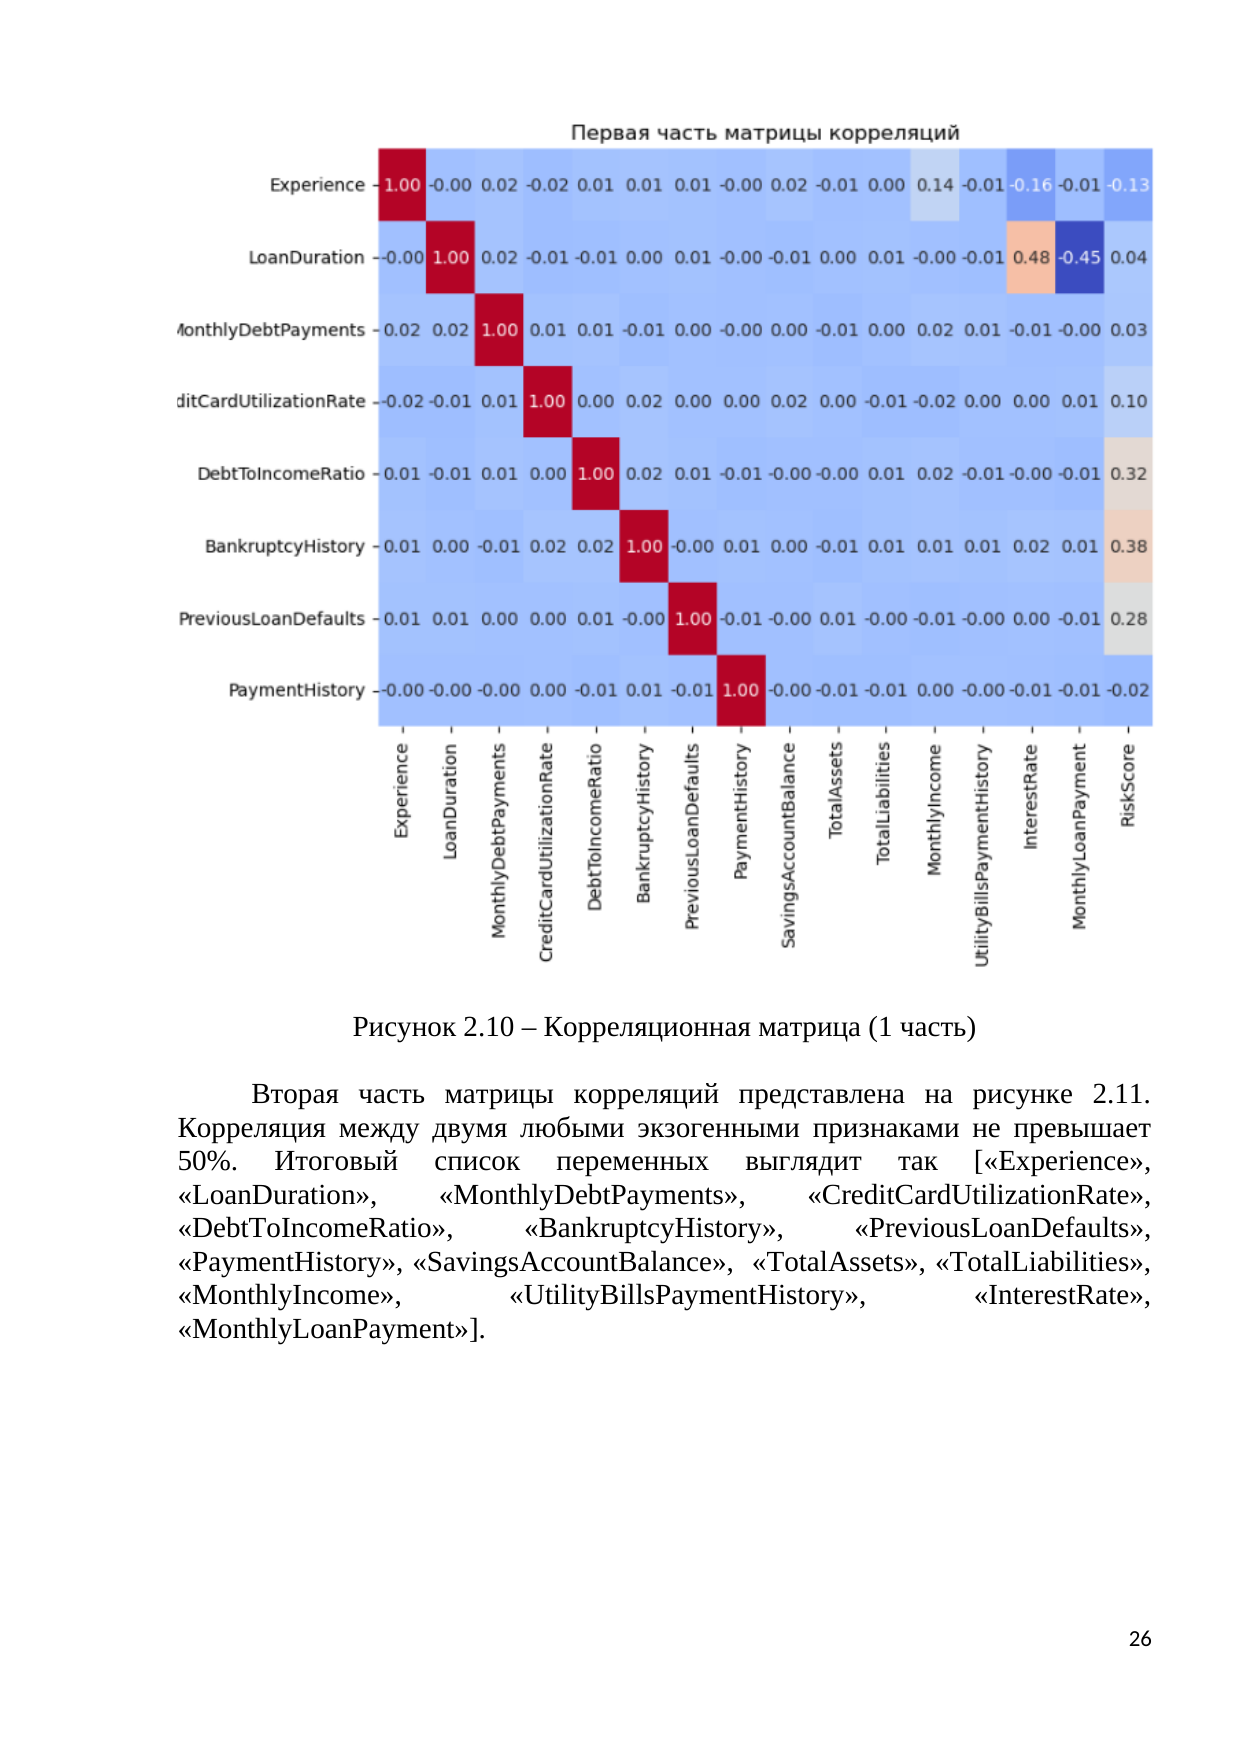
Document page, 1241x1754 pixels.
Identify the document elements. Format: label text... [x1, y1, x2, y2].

picture [177, 118, 1169, 976]
text Рисунок 2.10 – Корреляционная матрица (1 часть) [177, 1009, 1152, 1043]
text Вторая часть матрицы корреляций представлена на рисунке 2.11. Корреляция между двумя любыми экзогенными признаками не превышает 50%. Итоговый список переменных выглядит так [«Experience», «LoanDuration», «MonthlyDebtPayments», «CreditCardUtilizationRate», «DebtToIncomeRatio», «BankruptcyHistory», «PreviousLoanDefaults», «PaymentHistory», «SavingsAccountBalance», «TotalAssets», «TotalLiabilities», «MonthlyIncome», «UtilityBillsPaymentHistory», «InterestRate», «MonthlyLoanPayment»]. [177, 1076, 1152, 1344]
